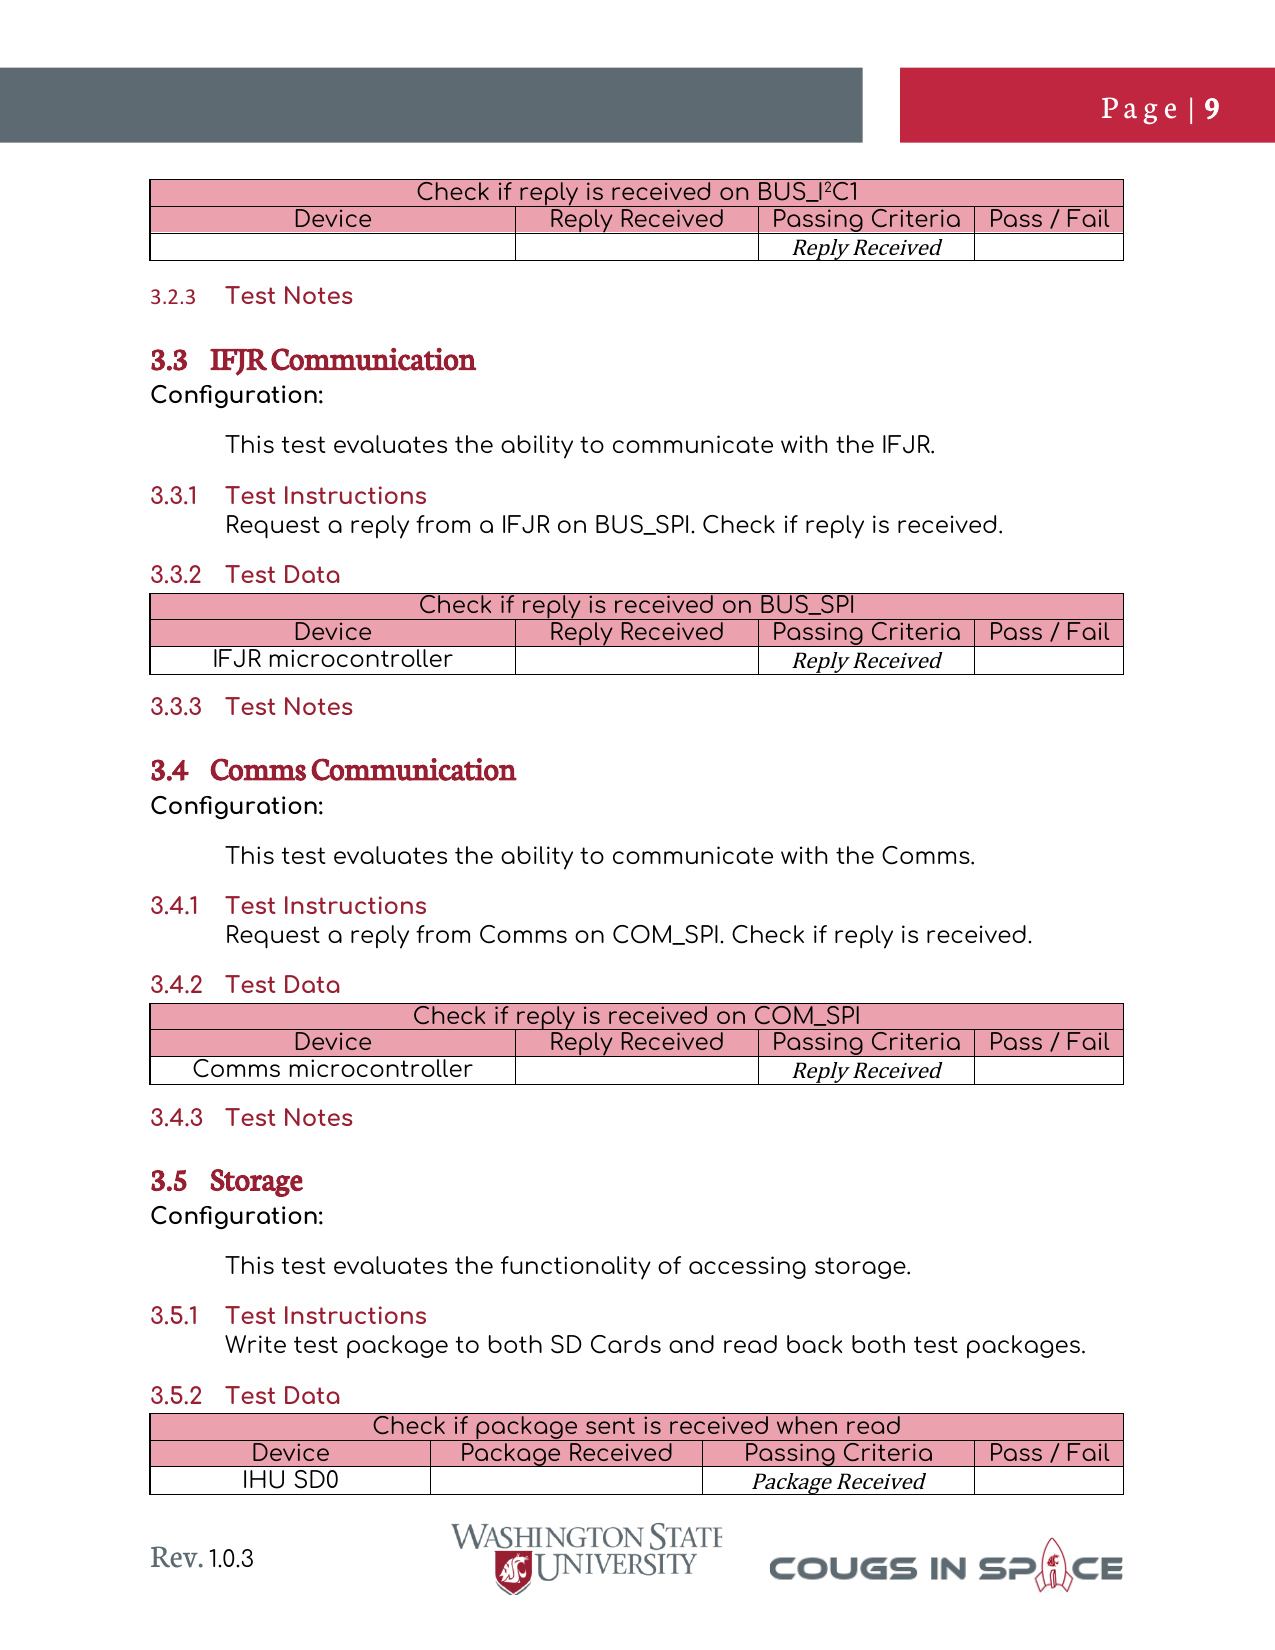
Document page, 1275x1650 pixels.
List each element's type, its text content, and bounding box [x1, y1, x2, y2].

subtitle Test Instructions [150, 894, 1125, 920]
picture [450, 1522, 723, 1595]
table_cell Package Received [703, 1467, 974, 1494]
table_cell IFJR microcontroller [151, 647, 515, 673]
text Configuration: [150, 384, 1125, 409]
table_cell Reply Received [516, 207, 758, 232]
table_cell Reply Received [759, 1057, 974, 1084]
text This test evaluates the ability to communicate with the IFJR. [150, 434, 1125, 459]
text Request a reply from Comms on COM_SPI. Check if reply is received. [150, 923, 1125, 949]
table_cell Reply Received [759, 234, 974, 260]
table_cell Comms microcontroller [151, 1057, 515, 1084]
table_cell [975, 1467, 1123, 1494]
subtitle Test Notes [150, 282, 1125, 310]
subtitle Test Notes [150, 695, 1125, 721]
table_cell Passing Criteria [759, 207, 974, 232]
text This test evaluates the ability to communicate with the Comms. [150, 844, 1125, 869]
table_header Check if reply is received on BUS_SPI [151, 594, 1123, 619]
table_cell [516, 234, 758, 260]
table_cell Reply Received [516, 1030, 758, 1056]
table_cell Pass / Fail [975, 207, 1123, 232]
table_cell [516, 1057, 758, 1084]
text Configuration: [150, 794, 1125, 819]
subtitle Test Data [150, 1384, 1125, 1409]
table_cell Reply Received [516, 620, 758, 646]
table_cell Pass / Fail [975, 1441, 1123, 1466]
subtitle Test Instructions [150, 1304, 1125, 1330]
table_cell Pass / Fail [975, 1030, 1123, 1056]
table_cell Device [151, 207, 515, 232]
text Request a reply from a IFJR on BUS_SPI. Check if reply is received. [150, 513, 1125, 539]
table_cell [975, 1057, 1123, 1084]
text Configuration: [150, 1204, 1125, 1230]
table_cell IHU SD0 [151, 1467, 430, 1494]
table_cell [516, 647, 758, 673]
table_cell Device [151, 1441, 430, 1466]
table_cell Passing Criteria [759, 1030, 974, 1056]
text Write test package to both SD Cards and read back both test packages. [150, 1334, 1125, 1359]
table_cell [431, 1467, 702, 1494]
subtitle Test Data [150, 563, 1125, 589]
table_cell Reply Received [759, 647, 974, 673]
table_cell [975, 234, 1123, 260]
table_cell Passing Criteria [759, 620, 974, 646]
table_cell Package Received [431, 1441, 702, 1466]
subtitle IFJR Communication [150, 335, 1125, 377]
picture [769, 1537, 1123, 1594]
subtitle Test Data [150, 973, 1125, 999]
subtitle Comms Communication [150, 746, 1125, 788]
subtitle Test Notes [150, 1106, 1125, 1131]
table_header Check if reply is received on BUS_I2C1 [151, 180, 1123, 206]
table_cell Device [151, 620, 515, 646]
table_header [151, 1414, 1123, 1440]
table_cell [151, 234, 515, 260]
table_cell Pass / Fail [975, 620, 1123, 646]
table_header Check if reply is received on COM_SPI [151, 1004, 1123, 1029]
subtitle Test Instructions [150, 484, 1125, 509]
table_cell Device [151, 1030, 515, 1056]
text This test evaluates the functionality of accessing storage. [150, 1254, 1125, 1280]
table_cell [975, 647, 1123, 673]
subtitle Storage [150, 1156, 1125, 1198]
table_cell Passing Criteria [703, 1441, 974, 1466]
